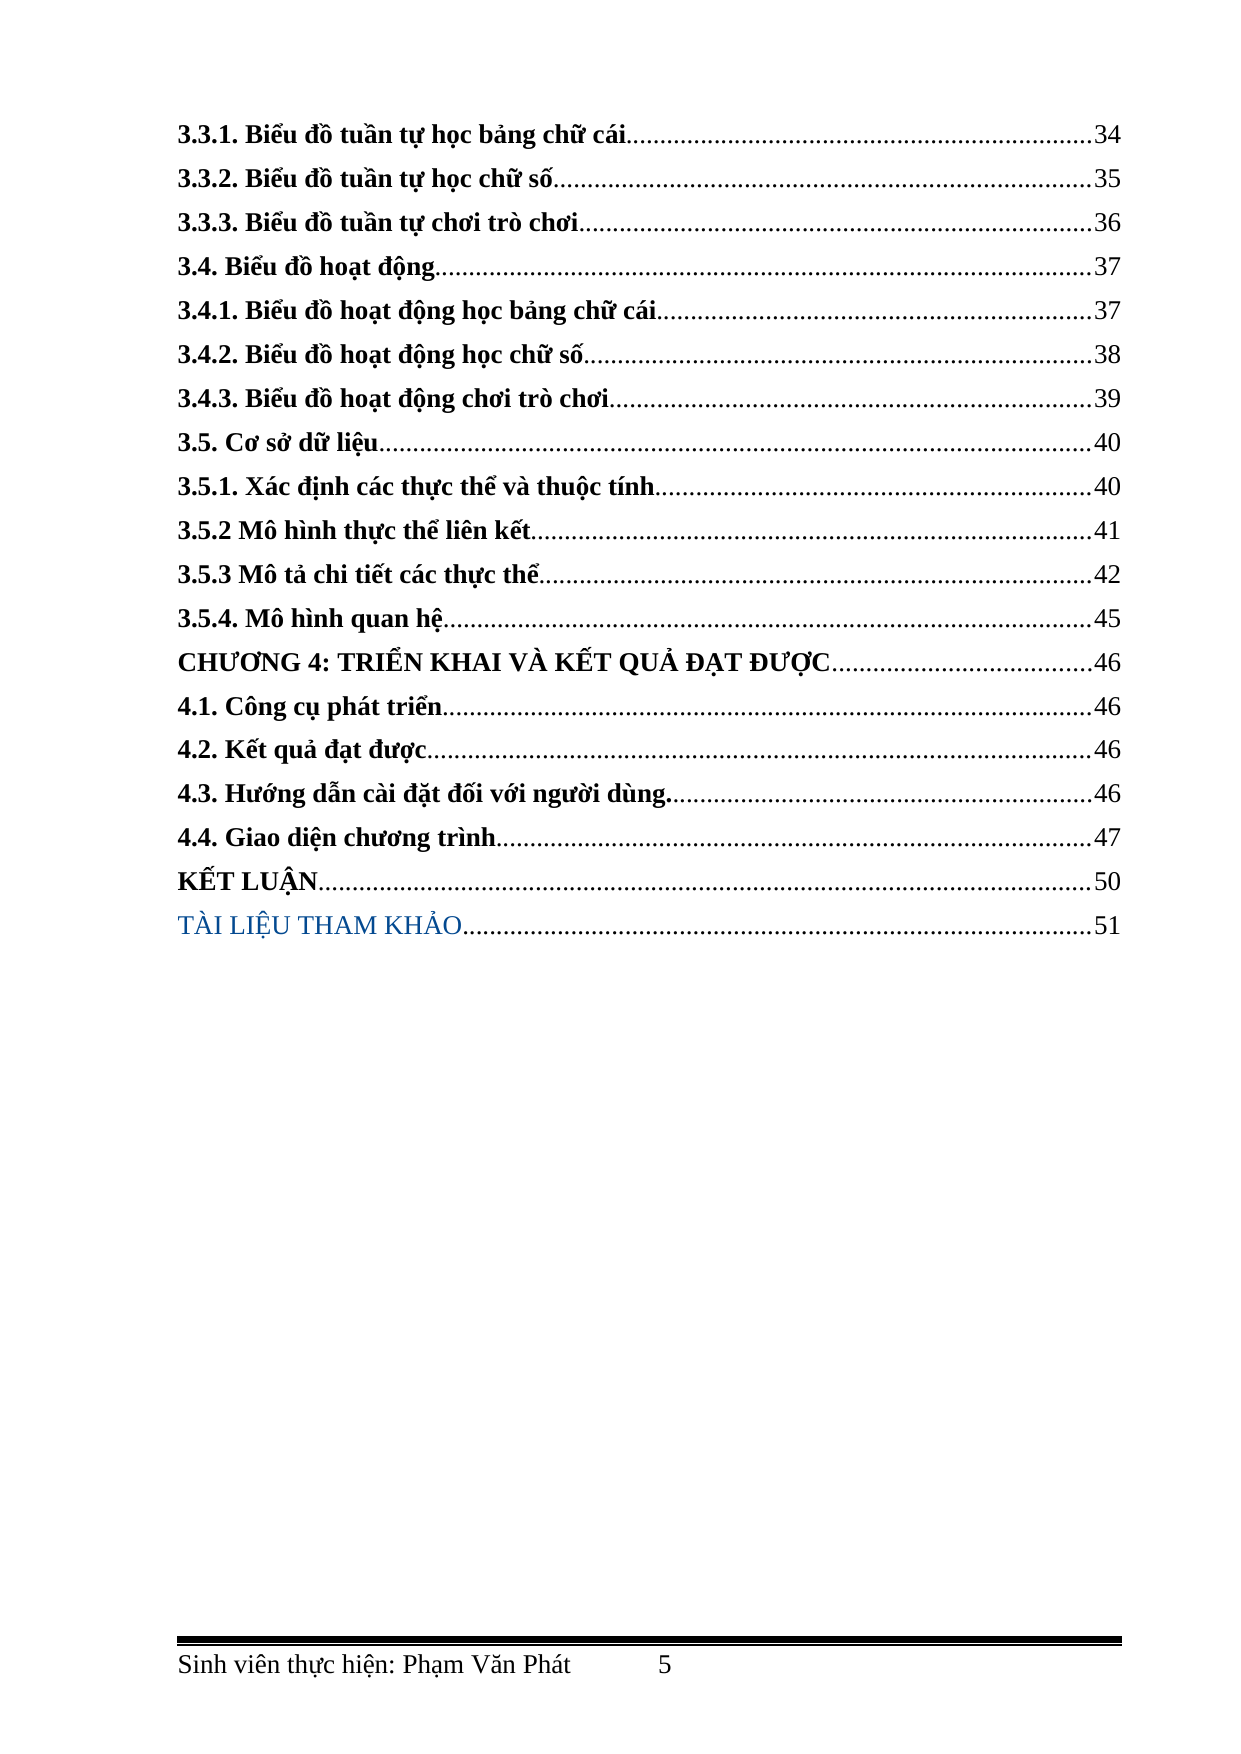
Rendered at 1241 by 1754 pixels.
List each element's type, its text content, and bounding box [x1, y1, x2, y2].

text 3.5.2 Mô hình thực thể liên kết 41 [177, 514, 1122, 545]
text 4.3. Hướng dẫn cài đặt đối với người dùng. 46 [177, 777, 1122, 809]
text 3.4.3. Biểu đồ hoạt động chơi trò chơi 39 [177, 382, 1122, 413]
text 3.4.2. Biểu đồ hoạt động học chữ số 38 [177, 338, 1122, 369]
text 3.4. Biểu đồ hoạt động 37 [177, 250, 1122, 281]
text 3.5.3 Mô tả chi tiết các thực thể 42 [177, 558, 1122, 589]
text 3.5.4. Mô hình quan hệ 45 [177, 602, 1122, 633]
text 3.4.1. Biểu đồ hoạt động học bảng chữ cái 37 [177, 294, 1122, 325]
text 3.5. Cơ sở dữ liệu 40 [177, 426, 1122, 457]
text 4.4. Giao diện chương trình 47 [177, 821, 1122, 853]
text 4.1. Công cụ phát triển 46 [177, 689, 1122, 721]
text KẾT LUẬN 50 [177, 865, 1122, 897]
text TÀI LIỆU THAM KHẢO 51 [177, 909, 1122, 941]
text 3.5.1. Xác định các thực thể và thuộc tính 40 [177, 470, 1122, 501]
text CHƯƠNG 4: TRIỂN KHAI VÀ KẾT QUẢ ĐẠT ĐƯỢC 46 [177, 646, 1122, 677]
text 4.2. Kết quả đạt được 46 [177, 733, 1122, 765]
text 3.3.1. Biểu đồ tuần tự học bảng chữ cái 34 [177, 118, 1122, 149]
text 3.3.3. Biểu đồ tuần tự chơi trò chơi 36 [177, 206, 1122, 237]
text 3.3.2. Biểu đồ tuần tự học chữ số 35 [177, 162, 1122, 193]
